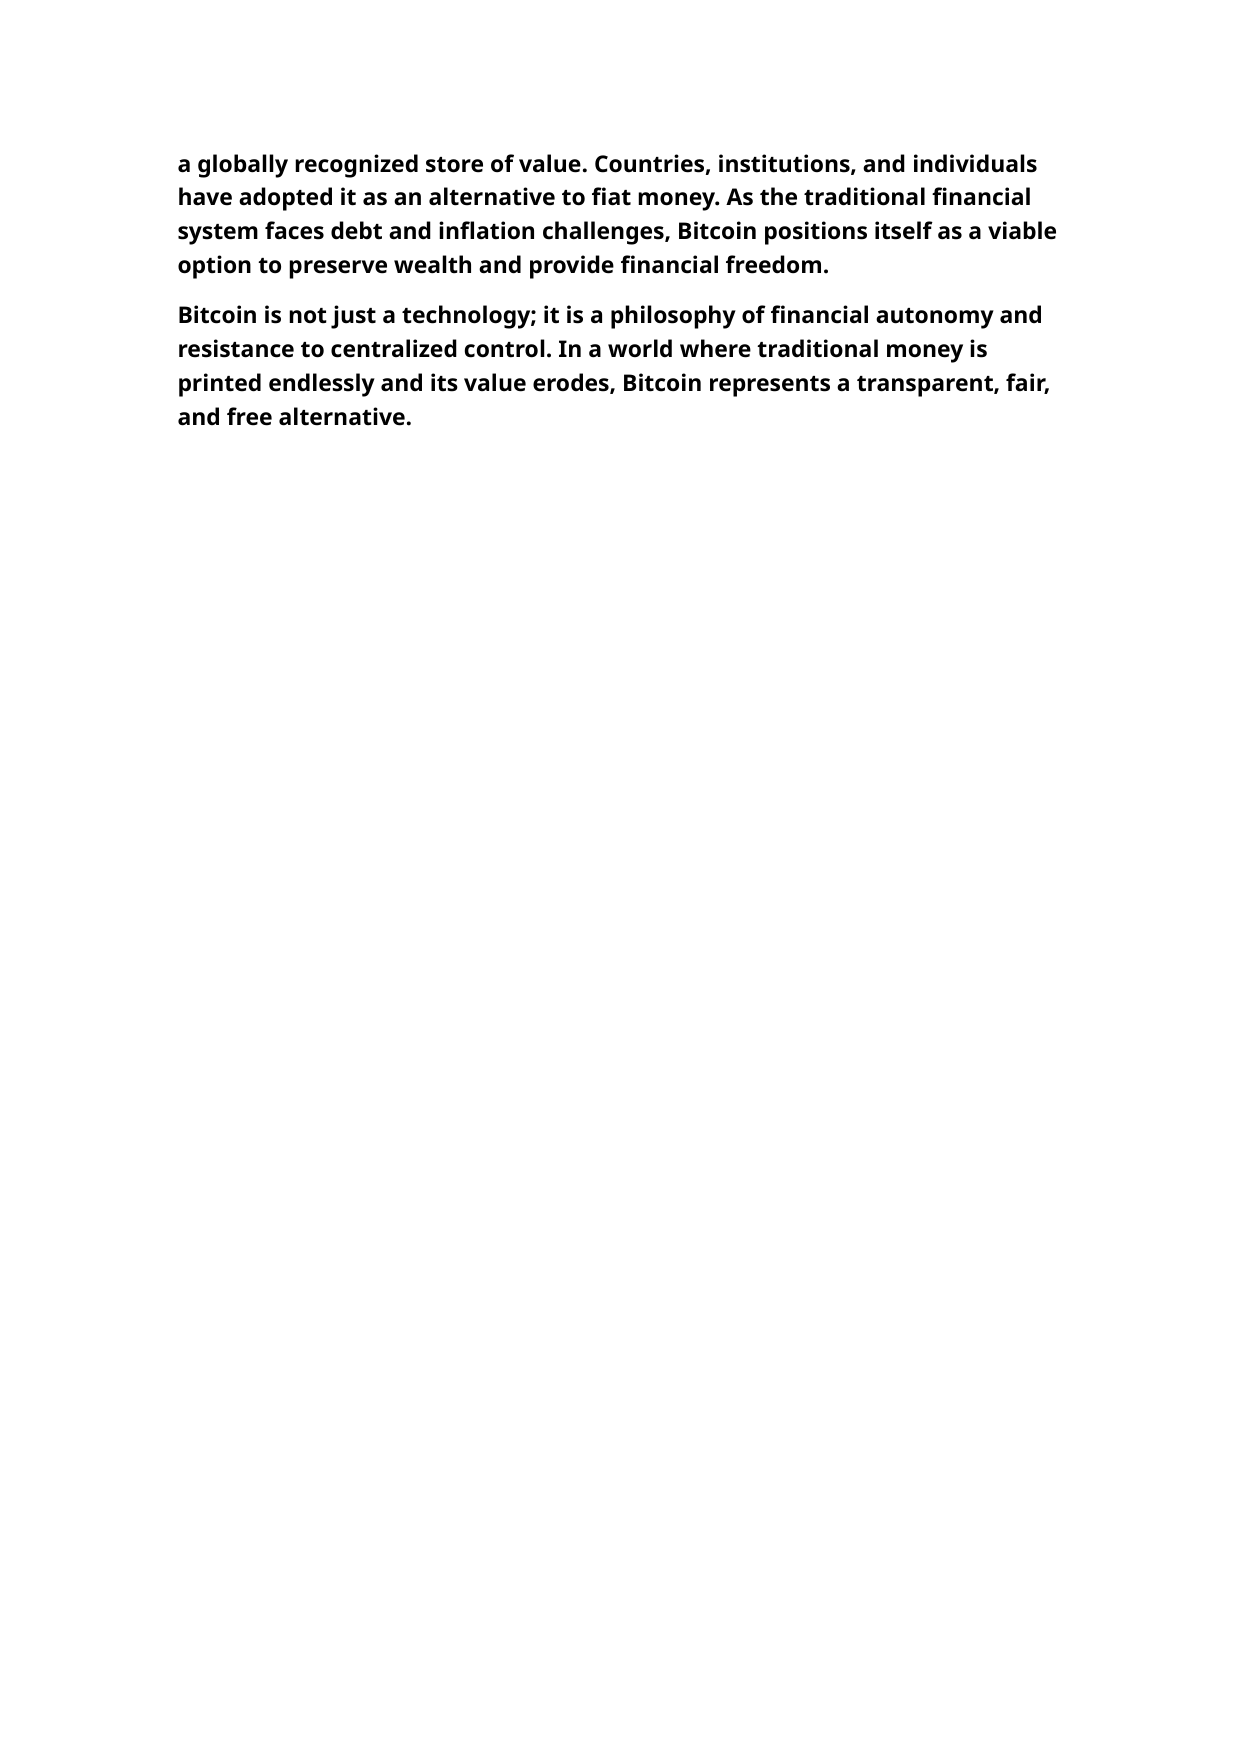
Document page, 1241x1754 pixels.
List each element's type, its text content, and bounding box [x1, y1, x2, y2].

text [177, 148, 1063, 280]
text Bitcoin is not just a technology; it is a philosophy of financial autonomy and resistance to centralized control. In a world where traditional money is printed endlessly and its value erodes, Bitcoin represents a transparent, fair, and free alternative. [177, 299, 1063, 432]
